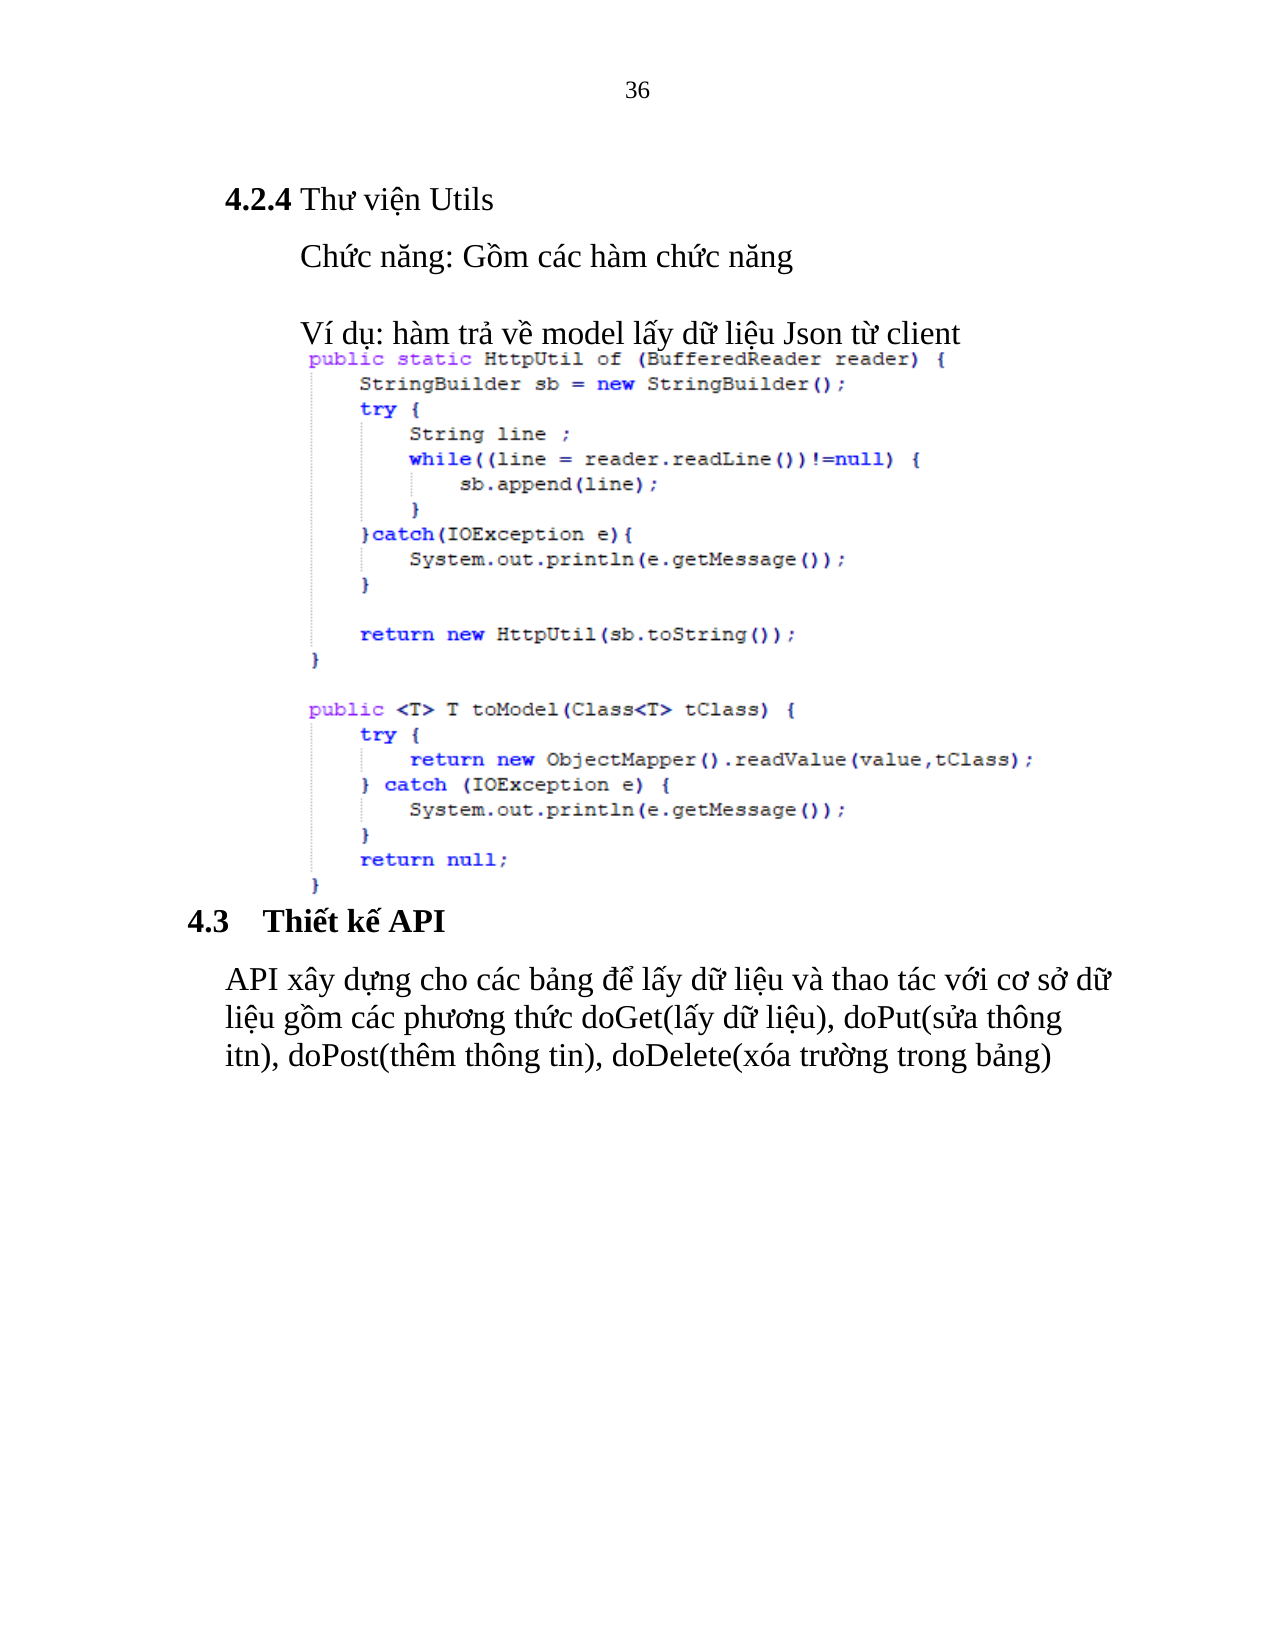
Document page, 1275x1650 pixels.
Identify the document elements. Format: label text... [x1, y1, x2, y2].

list Thiết kế API [187, 901, 1125, 940]
text API xây dựng cho các bảng để lấy dữ liệu và thao tác với cơ sở dữ liệu gồm các phương thức doGet(lấy dữ liệu), doPut(sửa thông itn), doPost(thêm thông tin), doDelete(xóa trường trong bảng) [225, 959, 1125, 1074]
picture [300, 351, 1046, 902]
list Chức năng: Gồm các hàm chức năng [225, 236, 1125, 275]
list Thư viện Utils [150, 179, 1125, 217]
list Ví dụ: hàm trả về model lấy dữ liệu Json từ client [225, 313, 1125, 351]
